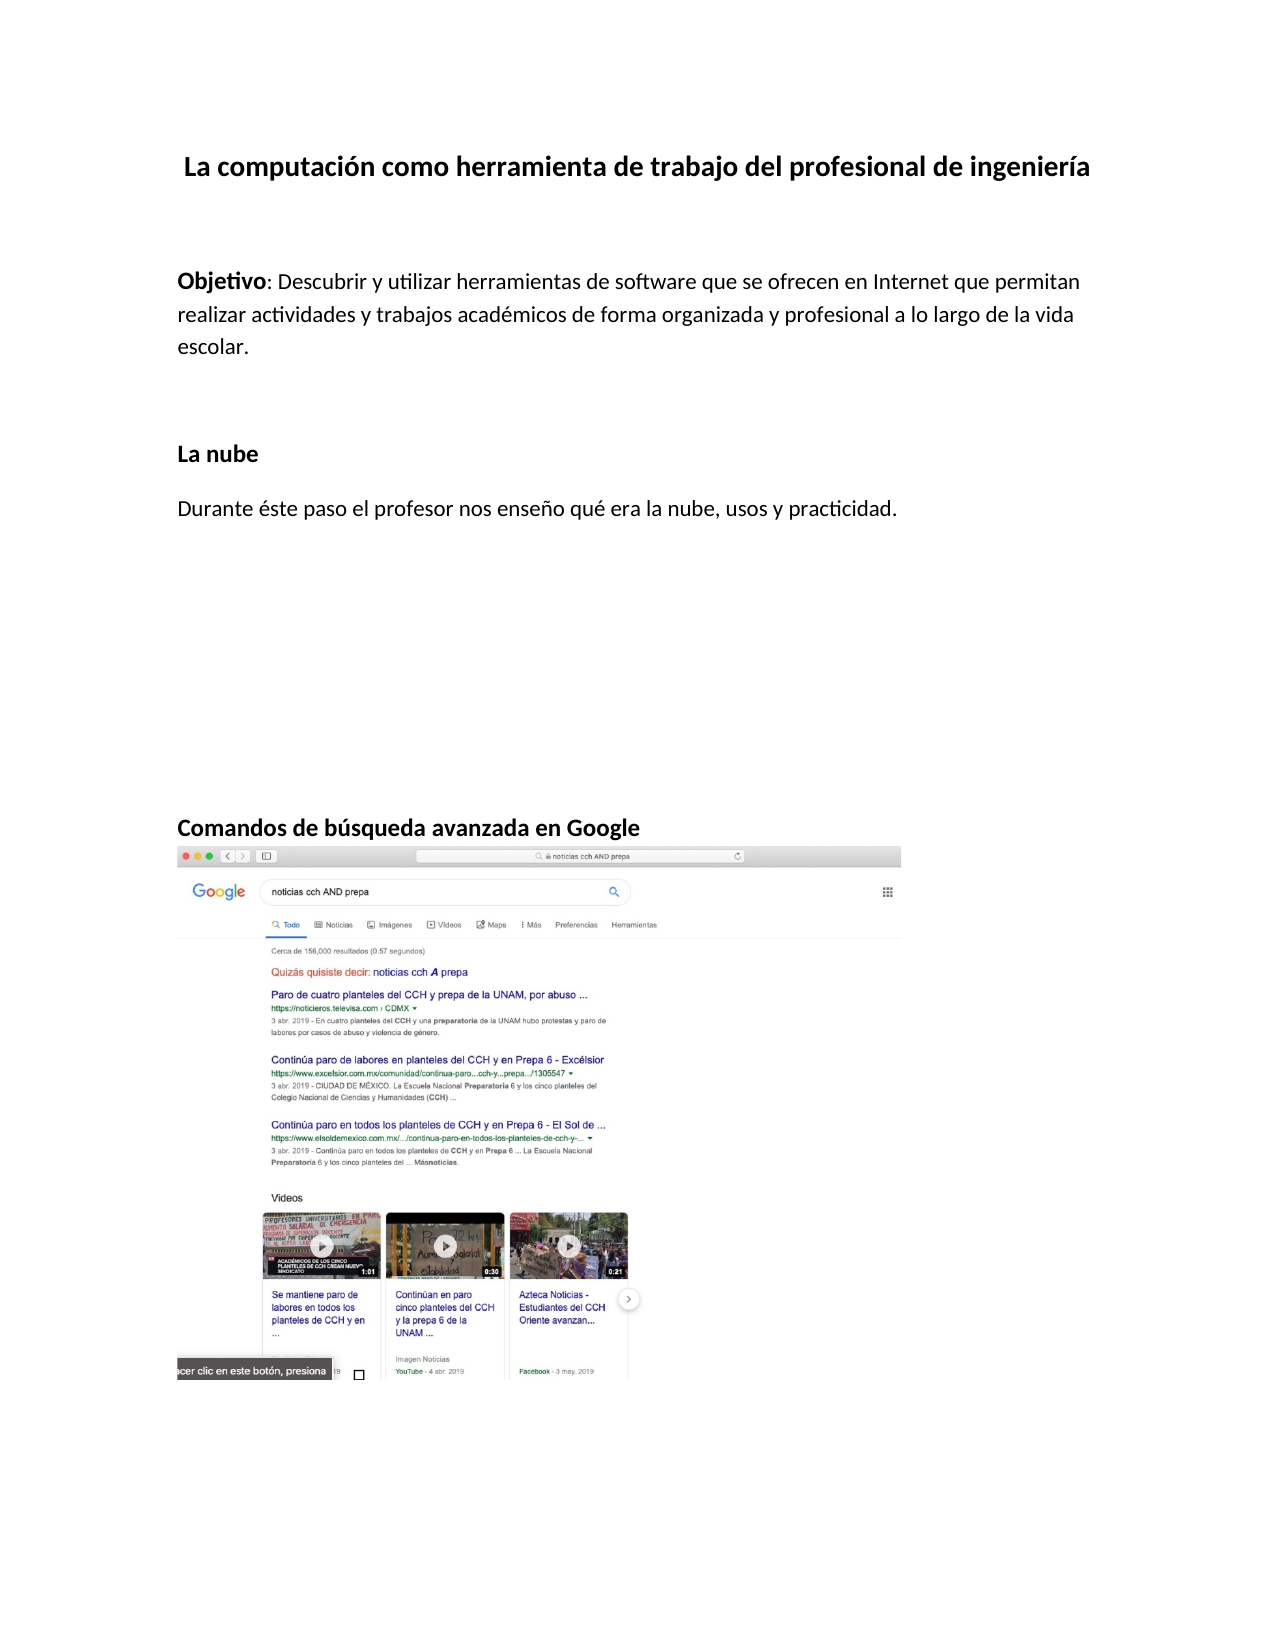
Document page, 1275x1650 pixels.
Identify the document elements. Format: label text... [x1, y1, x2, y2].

text La nube [177, 438, 1098, 469]
text La computación como herramienta de trabajo del profesional de ingeniería [177, 148, 1098, 183]
picture [177, 846, 902, 1380]
text Objetivo: Descubrir y utilizar herramientas de software que se ofrecen en Internet que permitan realizar actividades y trabajos académicos de forma organizada y profesional a lo largo de la vida escolar. [177, 265, 1098, 360]
text Durante éste paso el profesor nos enseño qué era la nube, usos y practicidad. [177, 494, 1098, 522]
